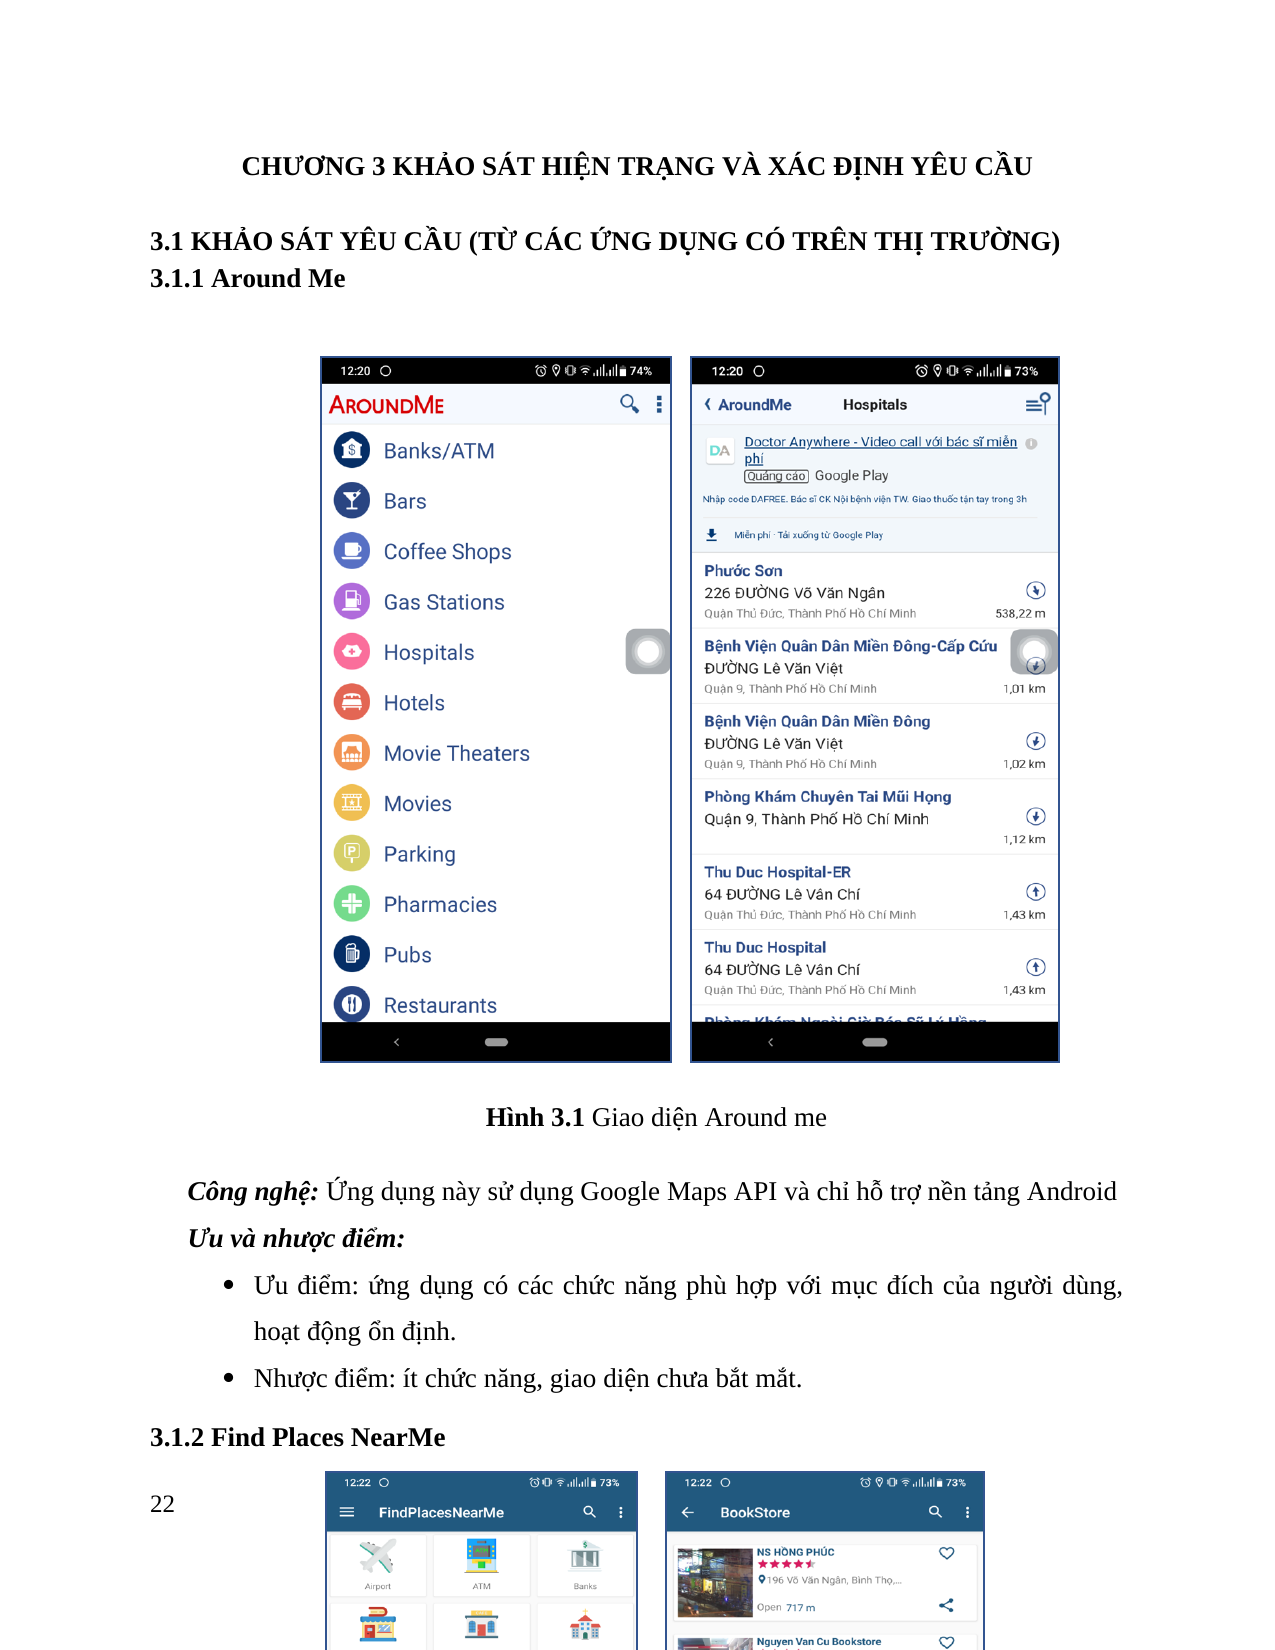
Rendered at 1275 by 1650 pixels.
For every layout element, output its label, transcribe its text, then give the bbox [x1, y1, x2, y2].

list Công nghệ: Ứng dụng này sử dụng Google Maps API và chỉ hỗ trợ nền tảng Android [187, 1175, 1125, 1207]
picture [667, 1473, 983, 1650]
picture [327, 1473, 636, 1650]
picture [322, 358, 670, 1061]
list Ưu và nhược điểm: [187, 1222, 1125, 1253]
list KHẢO SÁT HIỆN TRẠNG VÀ XÁC ĐỊNH YÊU CẦU [150, 150, 1125, 181]
text 3.1.2 Find Places NearMe [150, 1422, 1125, 1453]
list Nhược điểm: ít chức năng, giao diện chưa bắt mắt. [224, 1362, 1125, 1393]
list KHẢO SÁT YÊU CẦU (TỪ CÁC ỨNG DỤNG CÓ TRÊN THỊ TRƯỜNG) [150, 224, 1125, 256]
list Hình 3.1 Giao diện Around me [187, 1101, 1125, 1132]
picture [692, 358, 1058, 1061]
text 3.1.1 Around Me [150, 262, 1125, 293]
list Ưu điểm: ứng dụng có các chức năng phù hợp với mục đích của người dùng, hoạt động ổn định. [224, 1269, 1125, 1347]
